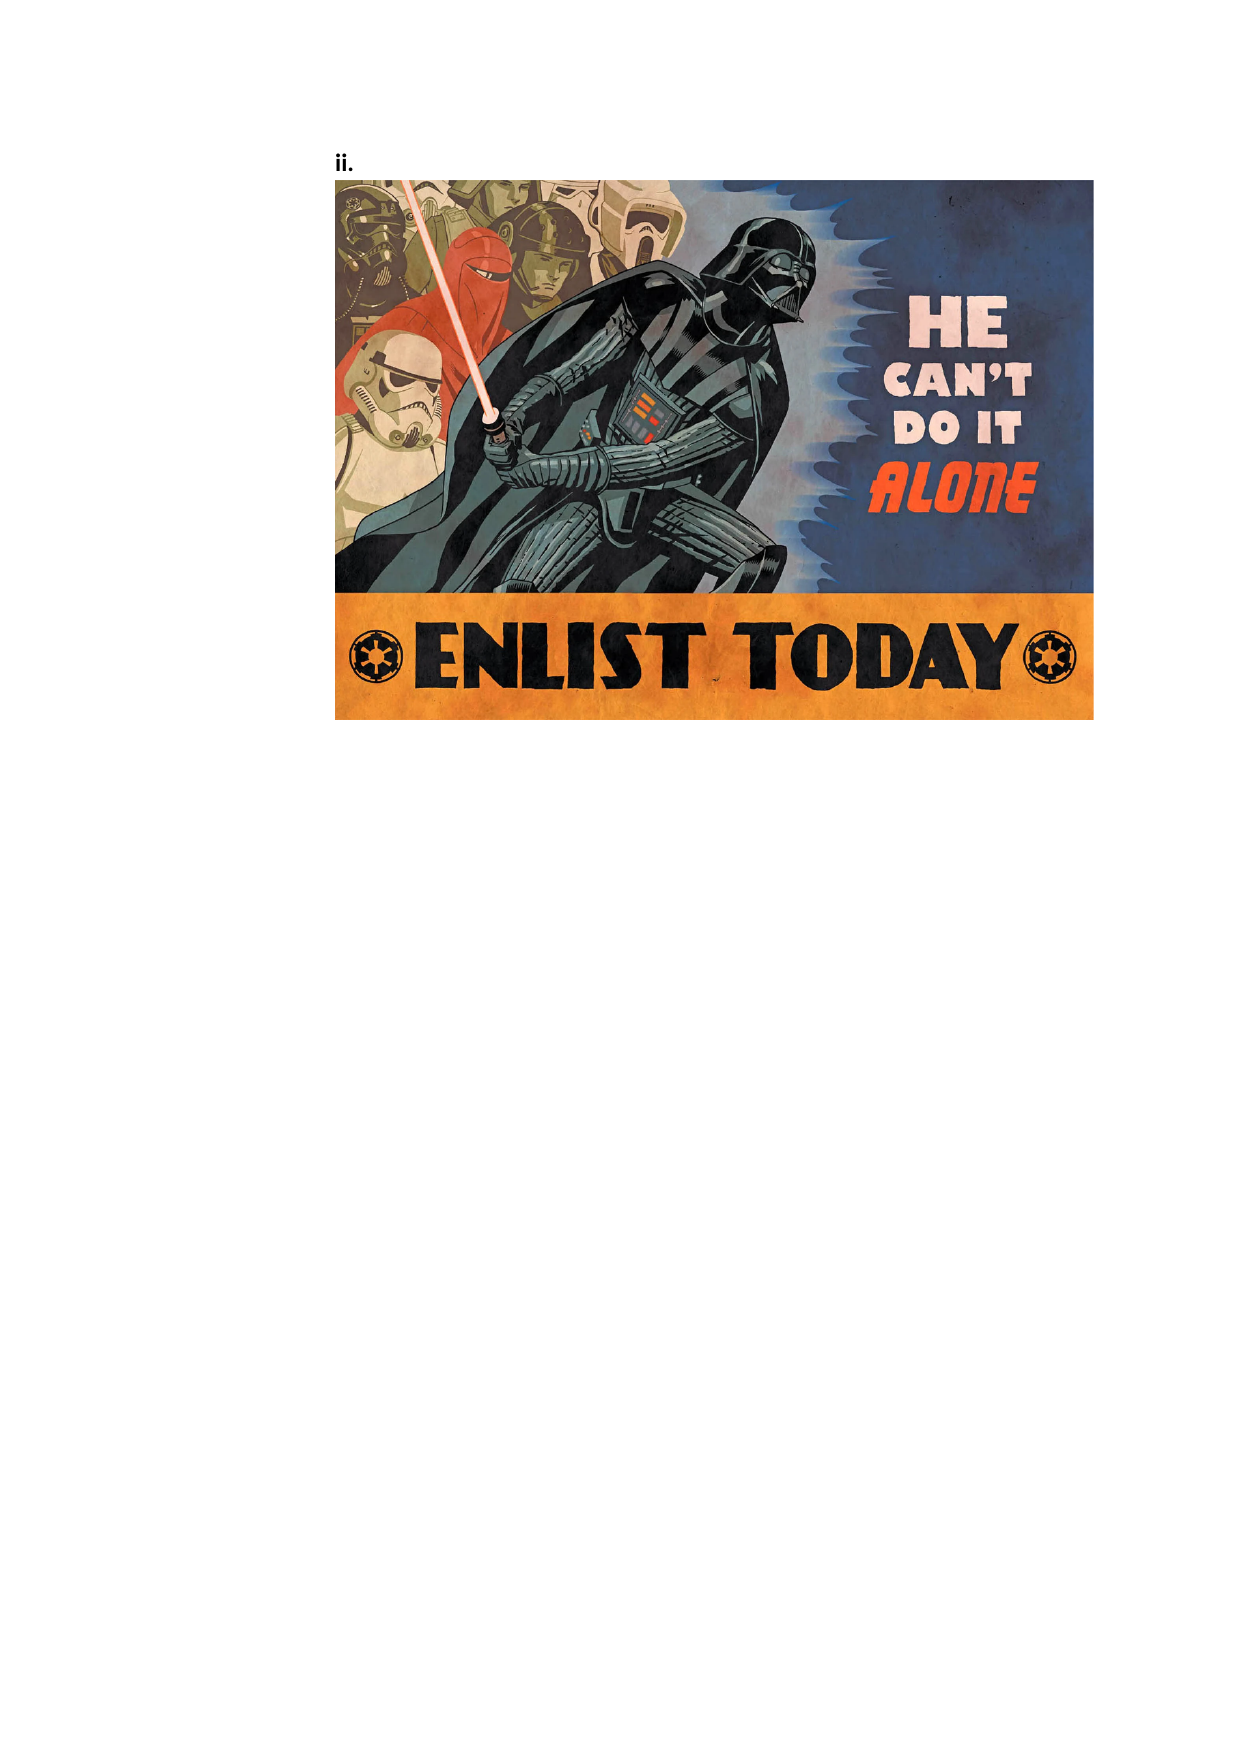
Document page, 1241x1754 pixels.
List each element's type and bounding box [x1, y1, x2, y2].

picture [335, 180, 1094, 720]
